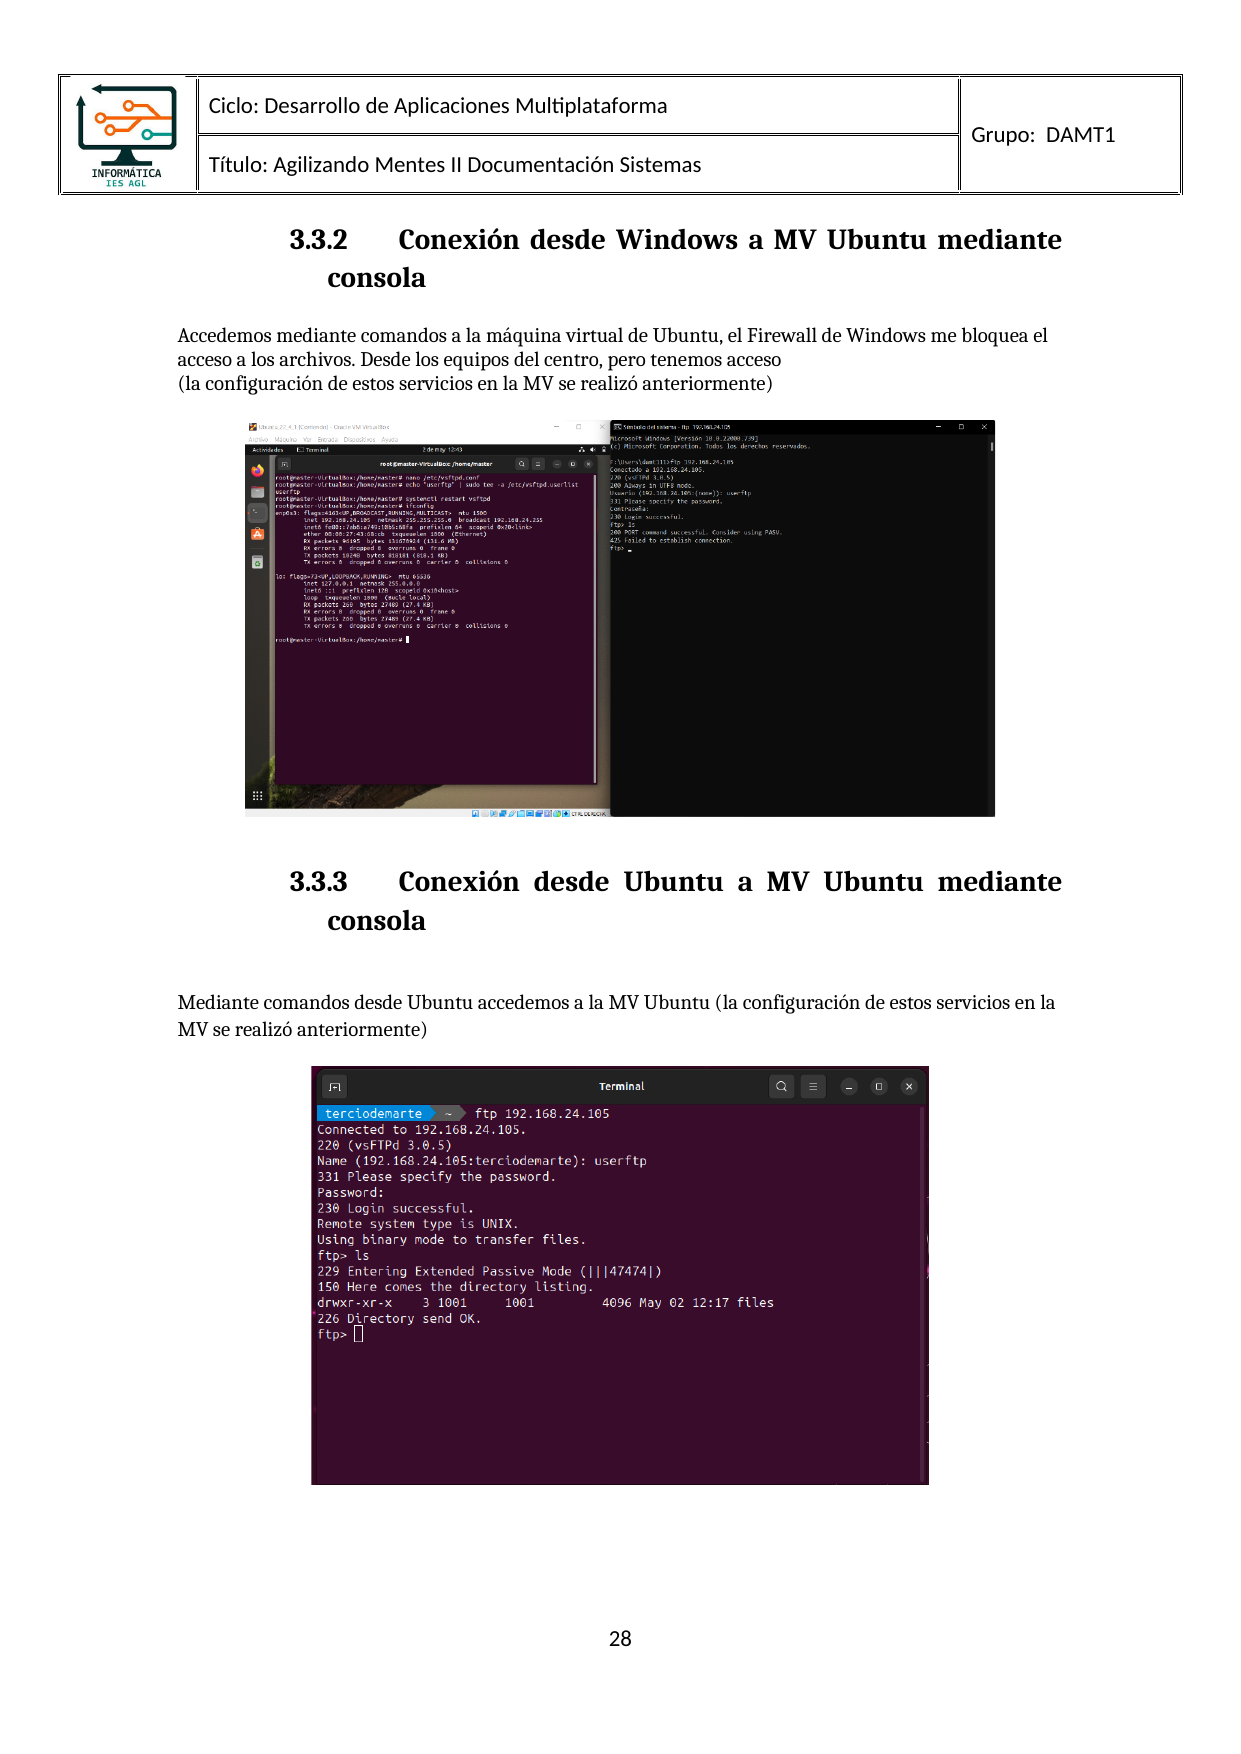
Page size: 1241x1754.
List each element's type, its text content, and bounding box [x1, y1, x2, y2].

picture [70, 76, 186, 192]
subtitle Conexión desde Ubuntu a MV Ubuntu mediante consola [290, 865, 1063, 937]
picture [245, 420, 995, 817]
text Mediante comandos desde Ubuntu accedemos a la MV Ubuntu (la configuración de estos servicios en la MV se realizó anteriormente) [177, 991, 1063, 1042]
subtitle Conexión desde Windows a MV Ubuntu mediante consola [290, 223, 1063, 295]
text Accedemos mediante comandos a la máquina virtual de Ubuntu, el Firewall de Windows me bloquea el acceso a los archivos. Desde los equipos del centro, pero tenemos acceso [177, 324, 1063, 372]
text (la configuración de estos servicios en la MV se realizó anteriormente) [177, 372, 1063, 396]
picture [311, 1066, 929, 1485]
